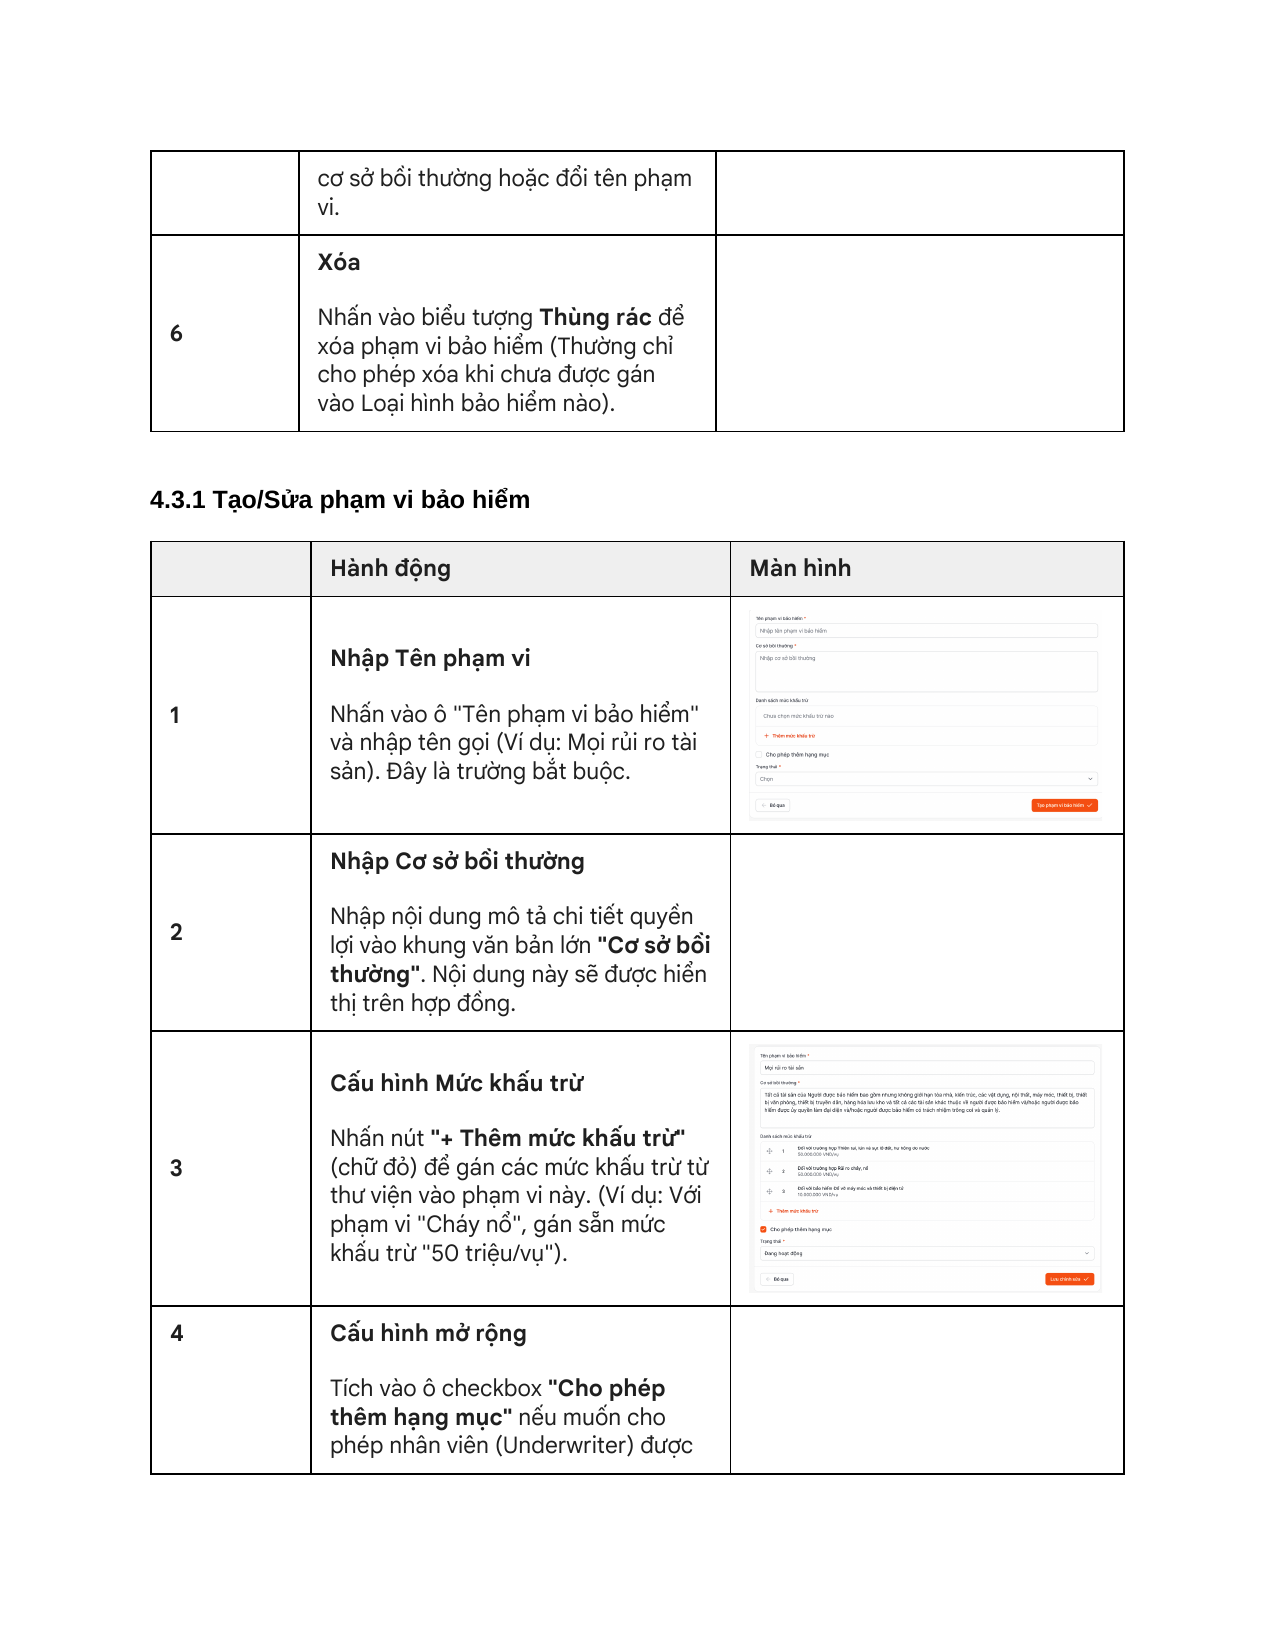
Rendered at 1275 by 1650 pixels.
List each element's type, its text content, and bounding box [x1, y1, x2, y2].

table_cell 6 [152, 236, 298, 431]
table_cell Nhập Tên phạm vi Nhấn vào ô "Tên phạm vi bảo hiểm" và nhập tên gọi (Ví dụ: Mọi rủi ro tài sản). Đây là trường bắt buộc. [312, 597, 730, 833]
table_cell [300, 152, 715, 234]
table_cell [731, 1032, 1123, 1305]
subtitle 4.3.1 Tạo/Sửa phạm vi bảo hiểm [150, 485, 1125, 514]
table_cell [312, 1307, 730, 1473]
table_cell 2 [152, 835, 310, 1030]
table_header Hành động [312, 542, 730, 596]
table_cell 3 [152, 1032, 310, 1305]
picture [749, 1044, 1103, 1293]
table_header [152, 542, 310, 596]
picture [749, 610, 1103, 821]
table_cell Cấu hình Mức khấu trừ Nhấn nút "+ Thêm mức khấu trừ" (chữ đỏ) để gán các mức khấu trừ từ thư viện vào phạm vi này. (Ví dụ: Với phạm vi "Cháy nổ", gán sẵn mức khấu trừ "50 triệu/vụ"). [312, 1032, 730, 1305]
table_cell [717, 236, 1123, 431]
table_cell [731, 835, 1123, 1030]
table_cell Xóa Nhấn vào biểu tượng Thùng rác để xóa phạm vi bảo hiểm (Thường chỉ cho phép xóa khi chưa được gán vào Loại hình bảo hiểm nào). [300, 236, 715, 431]
table_cell [731, 597, 1123, 833]
table_cell 5 [152, 152, 298, 234]
table_cell 4 [152, 1307, 310, 1473]
table_cell 1 [152, 597, 310, 833]
table_cell [717, 152, 1123, 234]
table_header Màn hình [731, 542, 1123, 596]
table_cell Nhập Cơ sở bồi thường Nhập nội dung mô tả chi tiết quyền lợi vào khung văn bản lớn "Cơ sở bồi thường". Nội dung này sẽ được hiển thị trên hợp đồng. [312, 835, 730, 1030]
table_cell [731, 1307, 1123, 1473]
